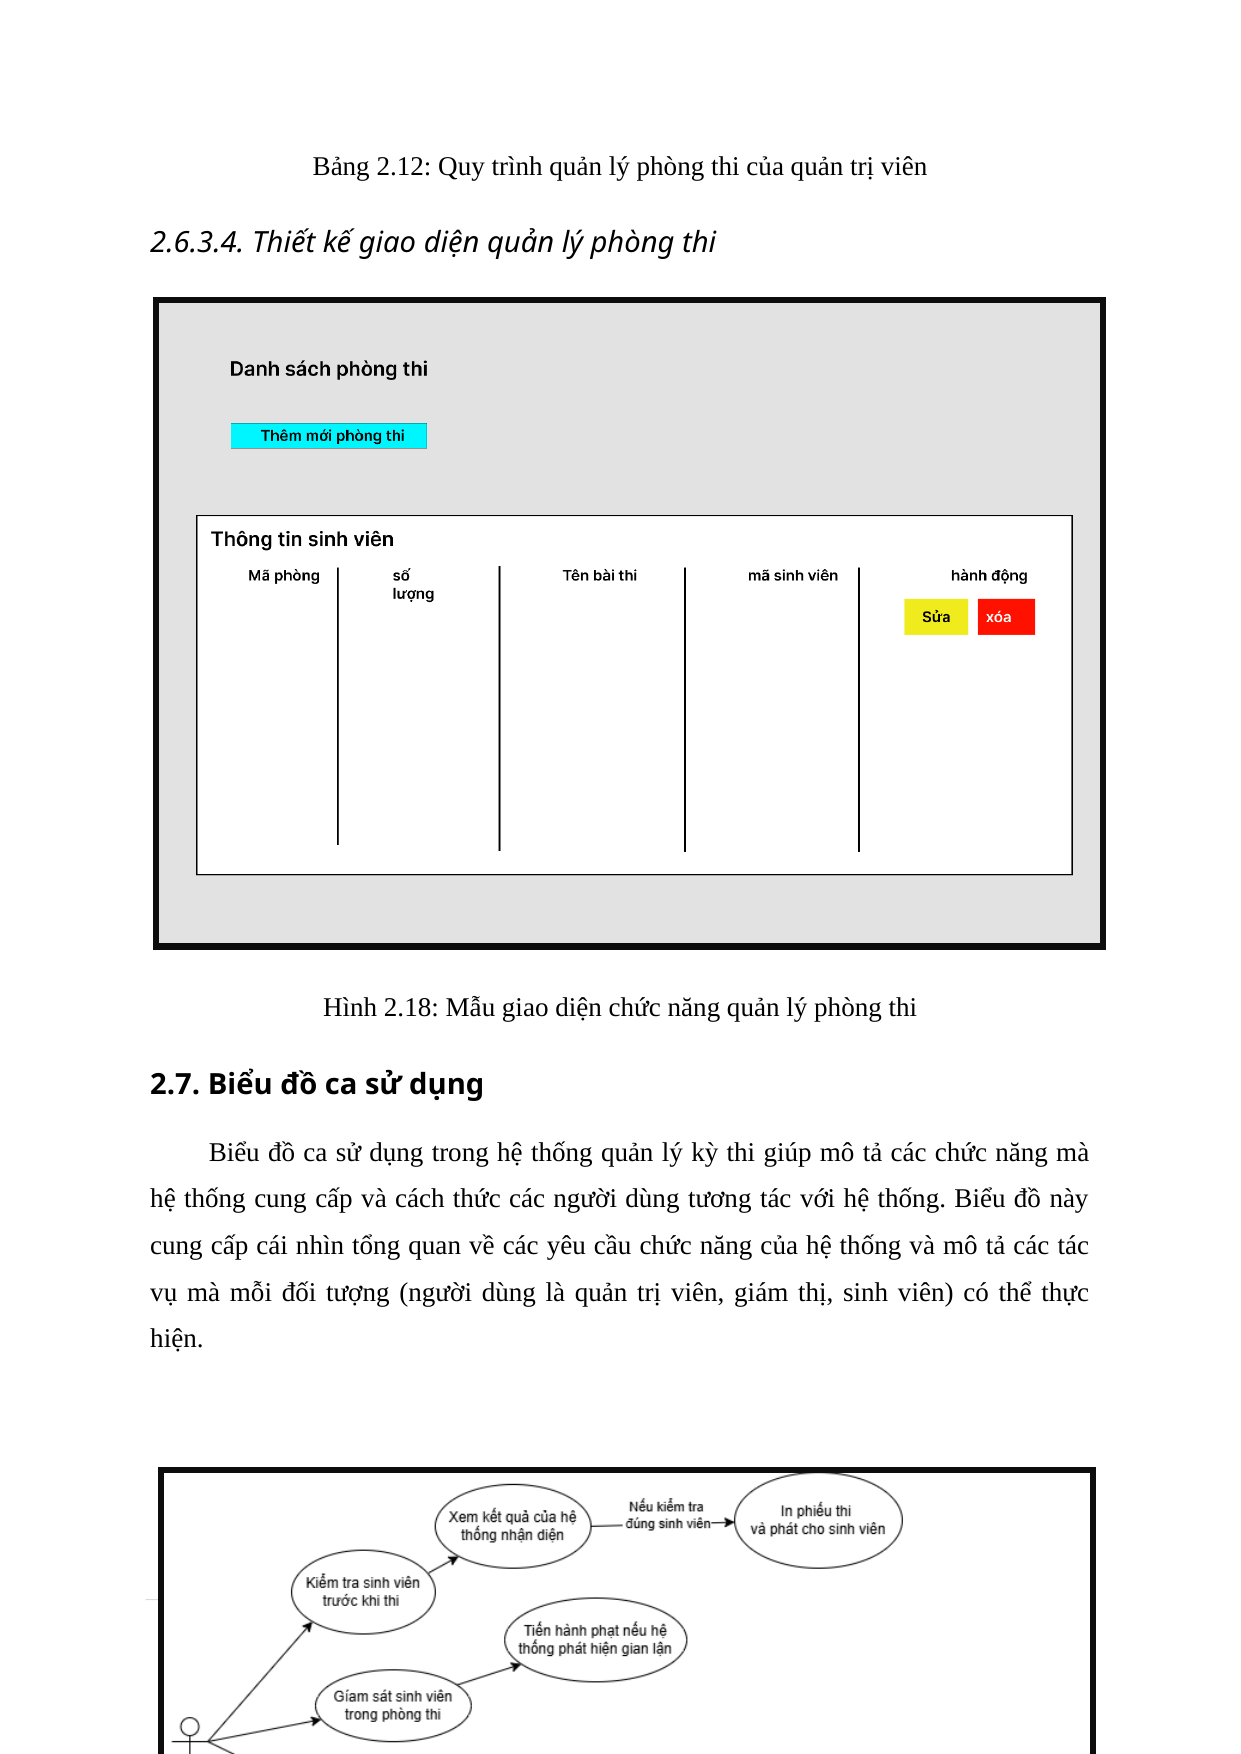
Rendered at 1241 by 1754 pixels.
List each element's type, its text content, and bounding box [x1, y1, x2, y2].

text Hình 2.18: Mẫu giao diện chức năng quản lý phòng thi [150, 991, 1090, 1023]
text Biểu đồ ca sử dụng trong hệ thống quản lý kỳ thi giúp mô tả các chức năng mà hệ thống cung cấp và cách thức các người dùng tương tác với hệ thống. Biểu đồ này cung cấp cái nhìn tổng quan về các yêu cầu chức năng của hệ thống và mô tả các tác vụ mà mỗi đối tượng (người dùng là quản trị viên, giám thị, sinh viên) có thể thực hiện. [150, 1136, 1090, 1353]
text Biểu đồ ca sử dụng [150, 1063, 1090, 1103]
picture [159, 303, 1100, 943]
text Thiết kế giao diện quản lý phòng thi [150, 222, 1090, 261]
picture [164, 1473, 1090, 1754]
text Bảng 2.12: Quy trình quản lý phòng thi của quản trị viên [150, 150, 1090, 181]
